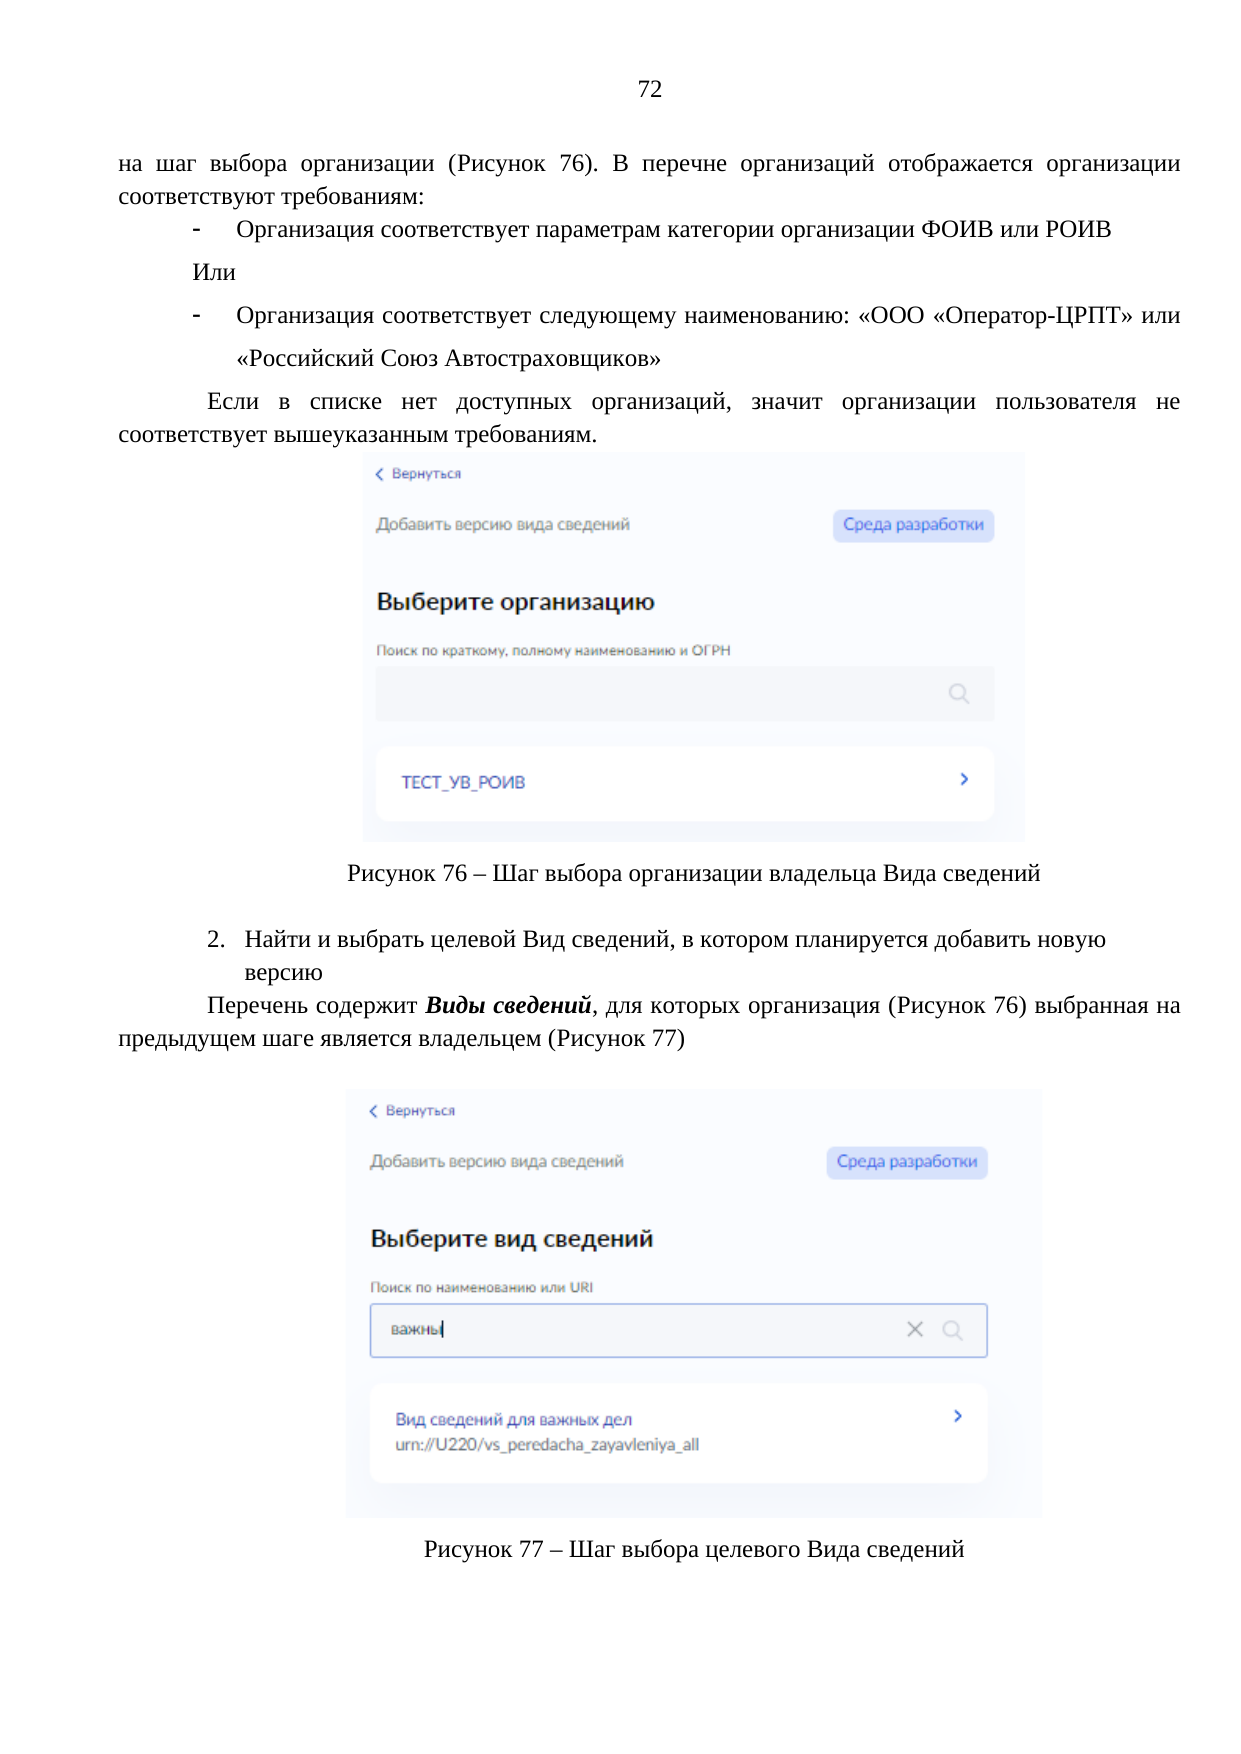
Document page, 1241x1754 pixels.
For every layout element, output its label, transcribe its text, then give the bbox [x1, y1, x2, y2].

picture [362, 452, 1026, 842]
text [118, 148, 1181, 209]
text Организация соответствует следующему наименованию: «ООО «Оператор-ЦРПТ» или «Российский Союз Автостраховщиков» [192, 300, 1181, 372]
text Перечень содержит Виды сведений, для которых организация (Рисунок 76) выбранная на предыдущем шаге является владельцем (Рисунок 77) [118, 990, 1181, 1052]
text Организация соответствует параметрам категории организации ФОИВ или РОИВ [192, 214, 1181, 242]
text Если в списке нет доступных организаций, значит организации пользователя не соответствует вышеуказанным требованиям. [118, 386, 1181, 448]
picture [345, 1089, 1043, 1518]
list Найти и выбрать целевой Вид сведений, в котором планируется добавить новую версию [207, 924, 1181, 986]
list Или [192, 257, 1181, 286]
